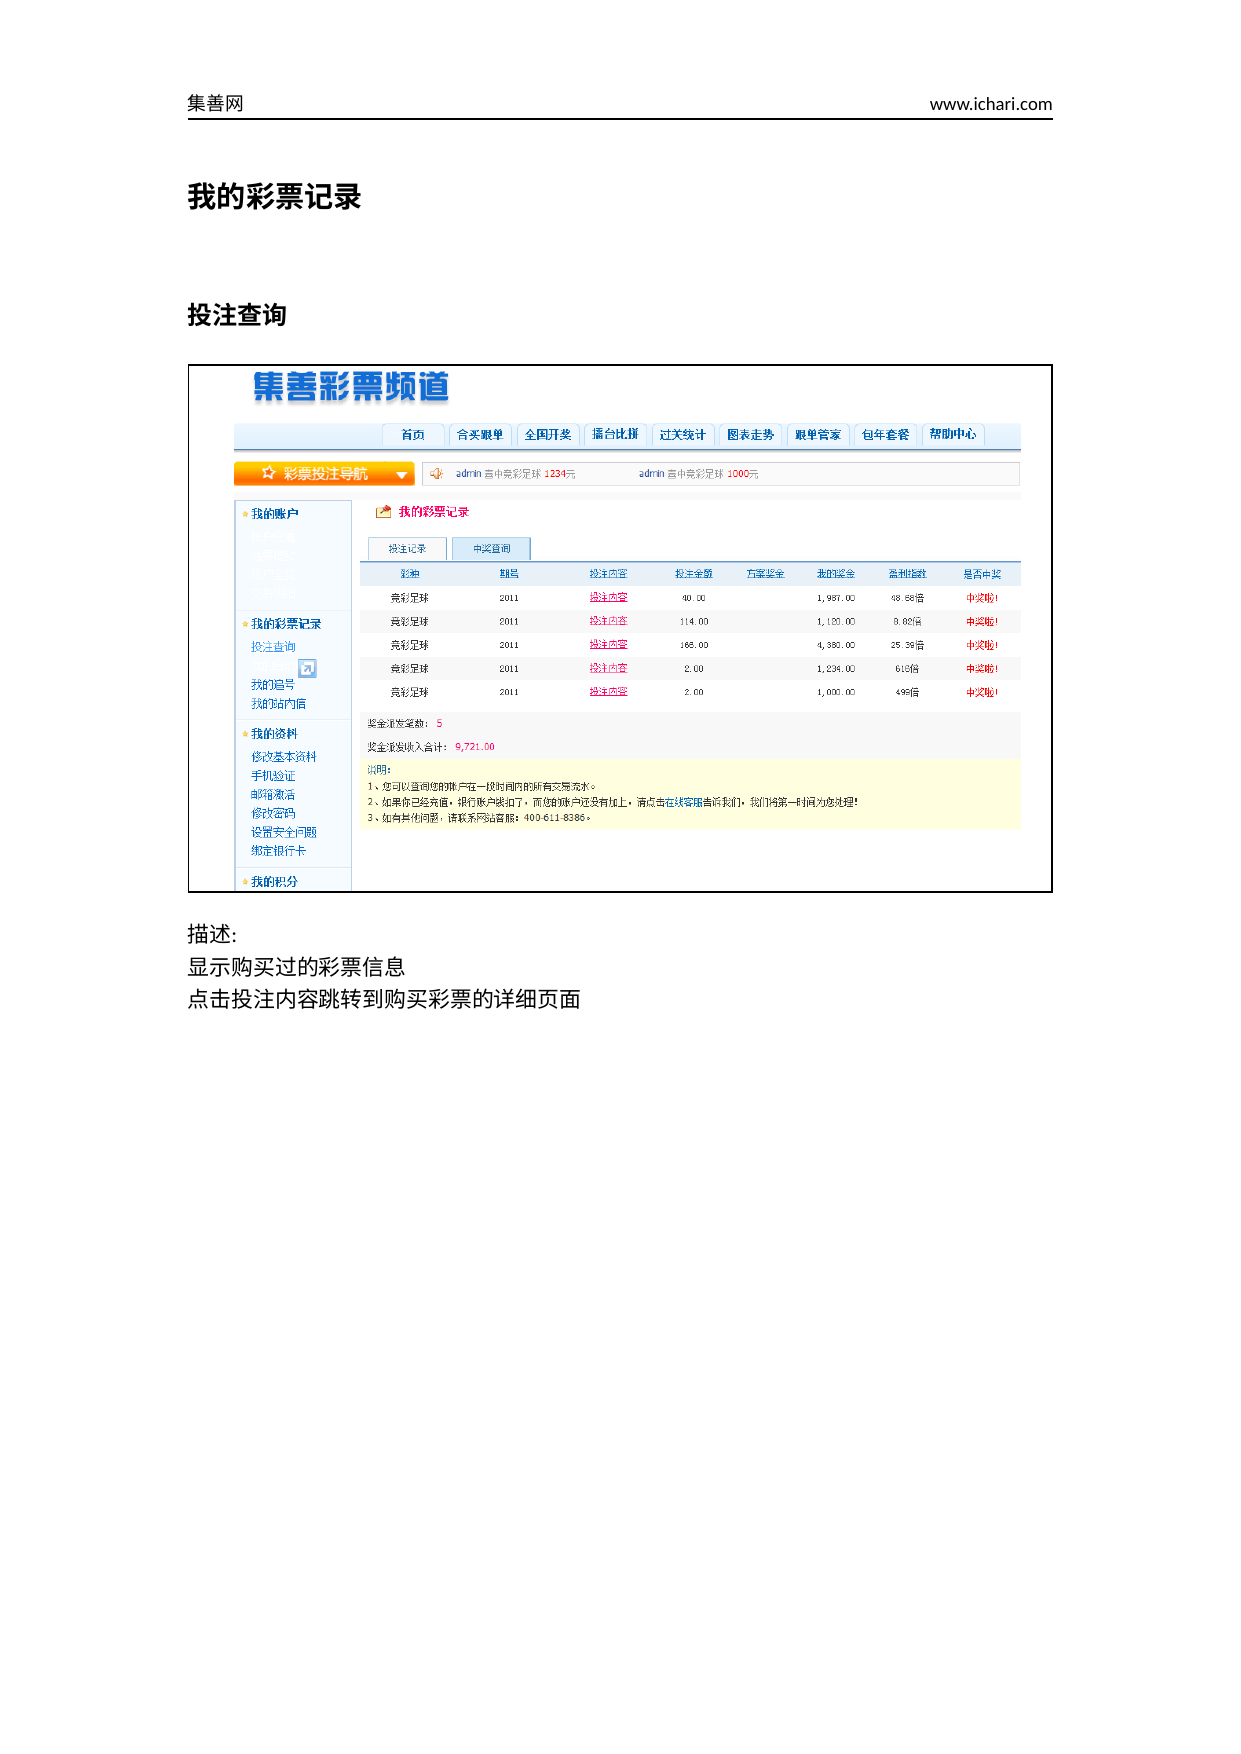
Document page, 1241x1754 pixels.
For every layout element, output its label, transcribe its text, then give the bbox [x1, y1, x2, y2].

text 描述: [187, 917, 1053, 949]
text 点击投注内容跳转到购买彩票的详细页面 [187, 982, 1053, 1014]
picture [189, 366, 1051, 891]
subtitle 我的彩票记录 [187, 162, 1053, 227]
text 显示购买过的彩票信息 [187, 949, 1053, 982]
subtitle 投注查询 [187, 281, 1053, 346]
